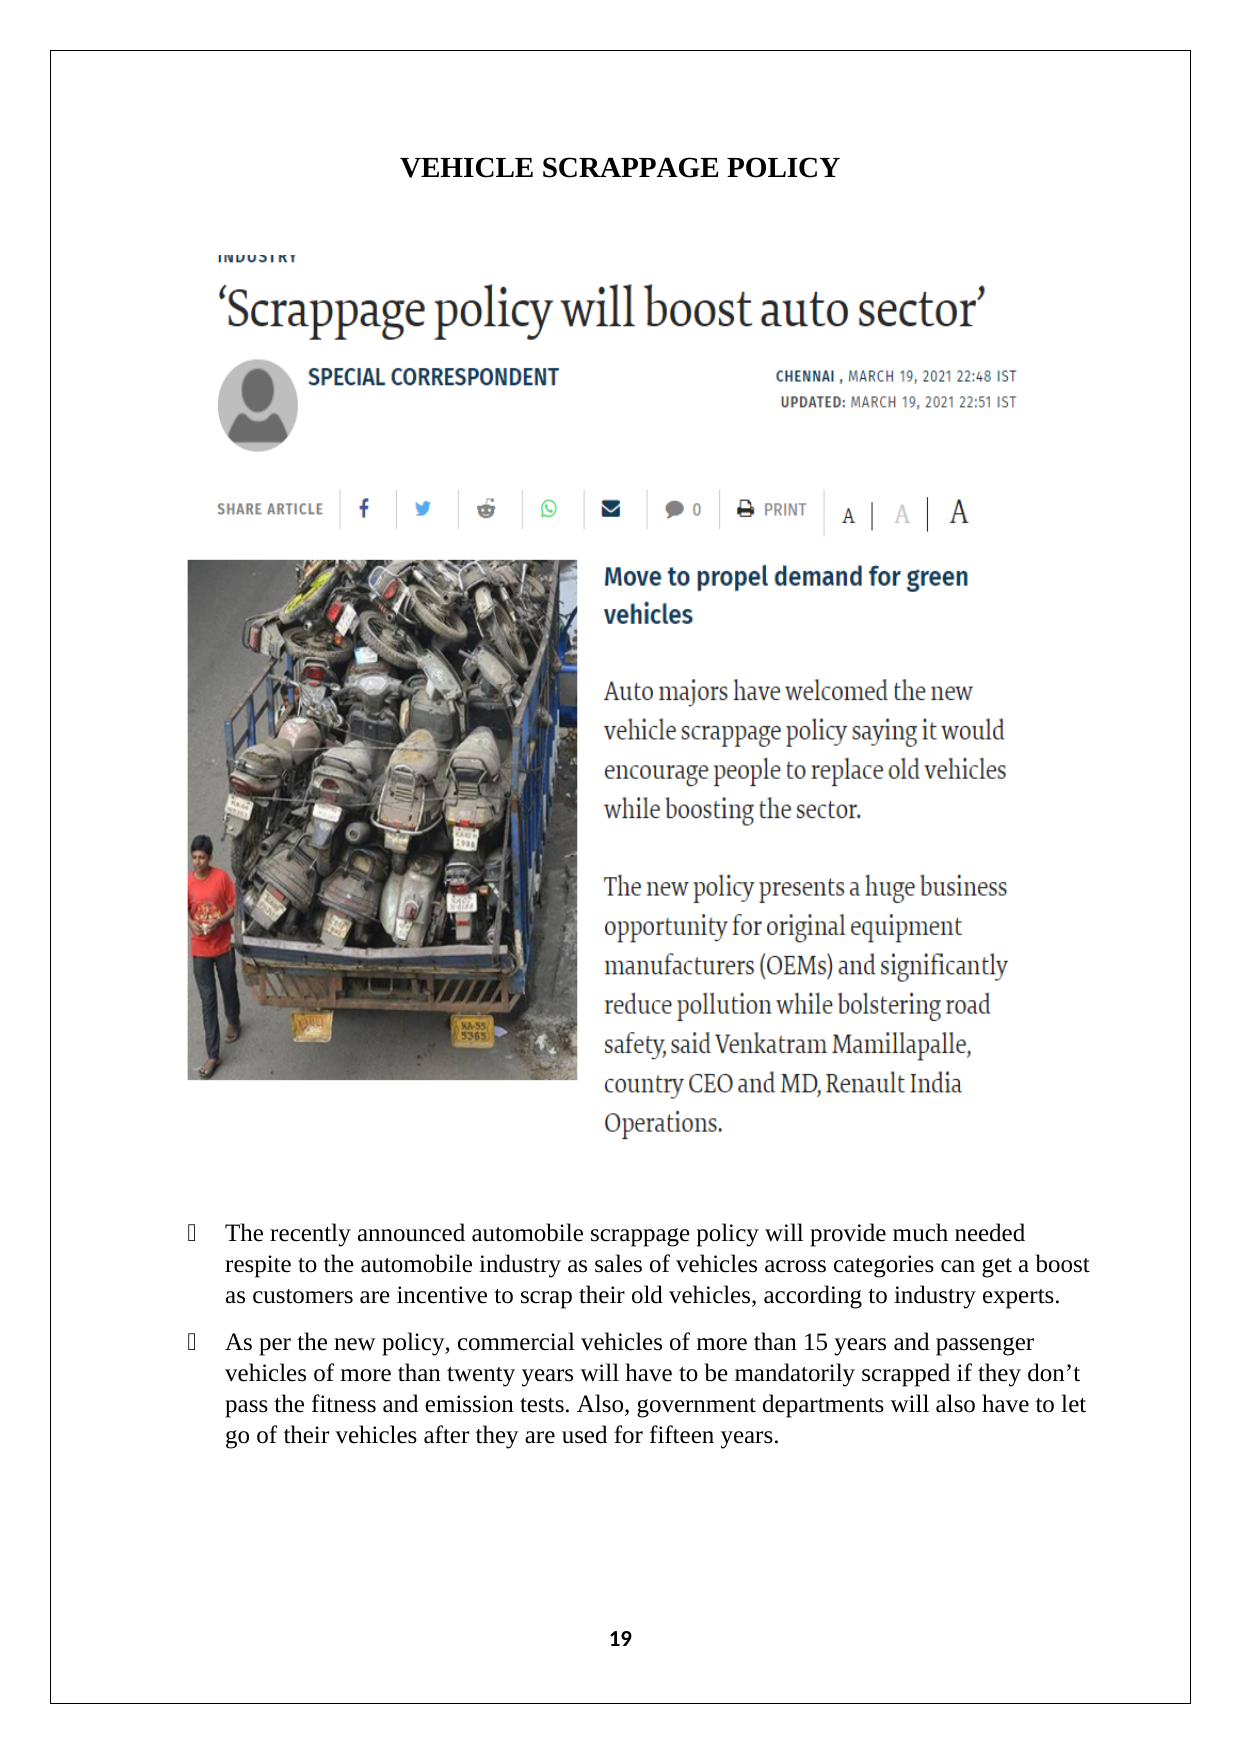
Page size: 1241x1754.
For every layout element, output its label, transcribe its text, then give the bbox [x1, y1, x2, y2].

picture [187, 255, 1039, 1154]
list The recently announced automobile scrappage policy will provide much needed respite to the automobile industry as sales of vehicles across categories can get a boost as customers are incentive to scrap their old vehicles, according to industry experts. [187, 1218, 1090, 1308]
text VEHICLE SCRAPPAGE POLICY [150, 150, 1090, 183]
list As per the new policy, commercial vehicles of more than 15 years and passenger vehicles of more than twenty years will have to be mandatorily scrapped if they don’t pass the fitness and emission tests. Also, government departments will also have to let go of their vehicles after they are used for fifteen years. [187, 1327, 1090, 1449]
